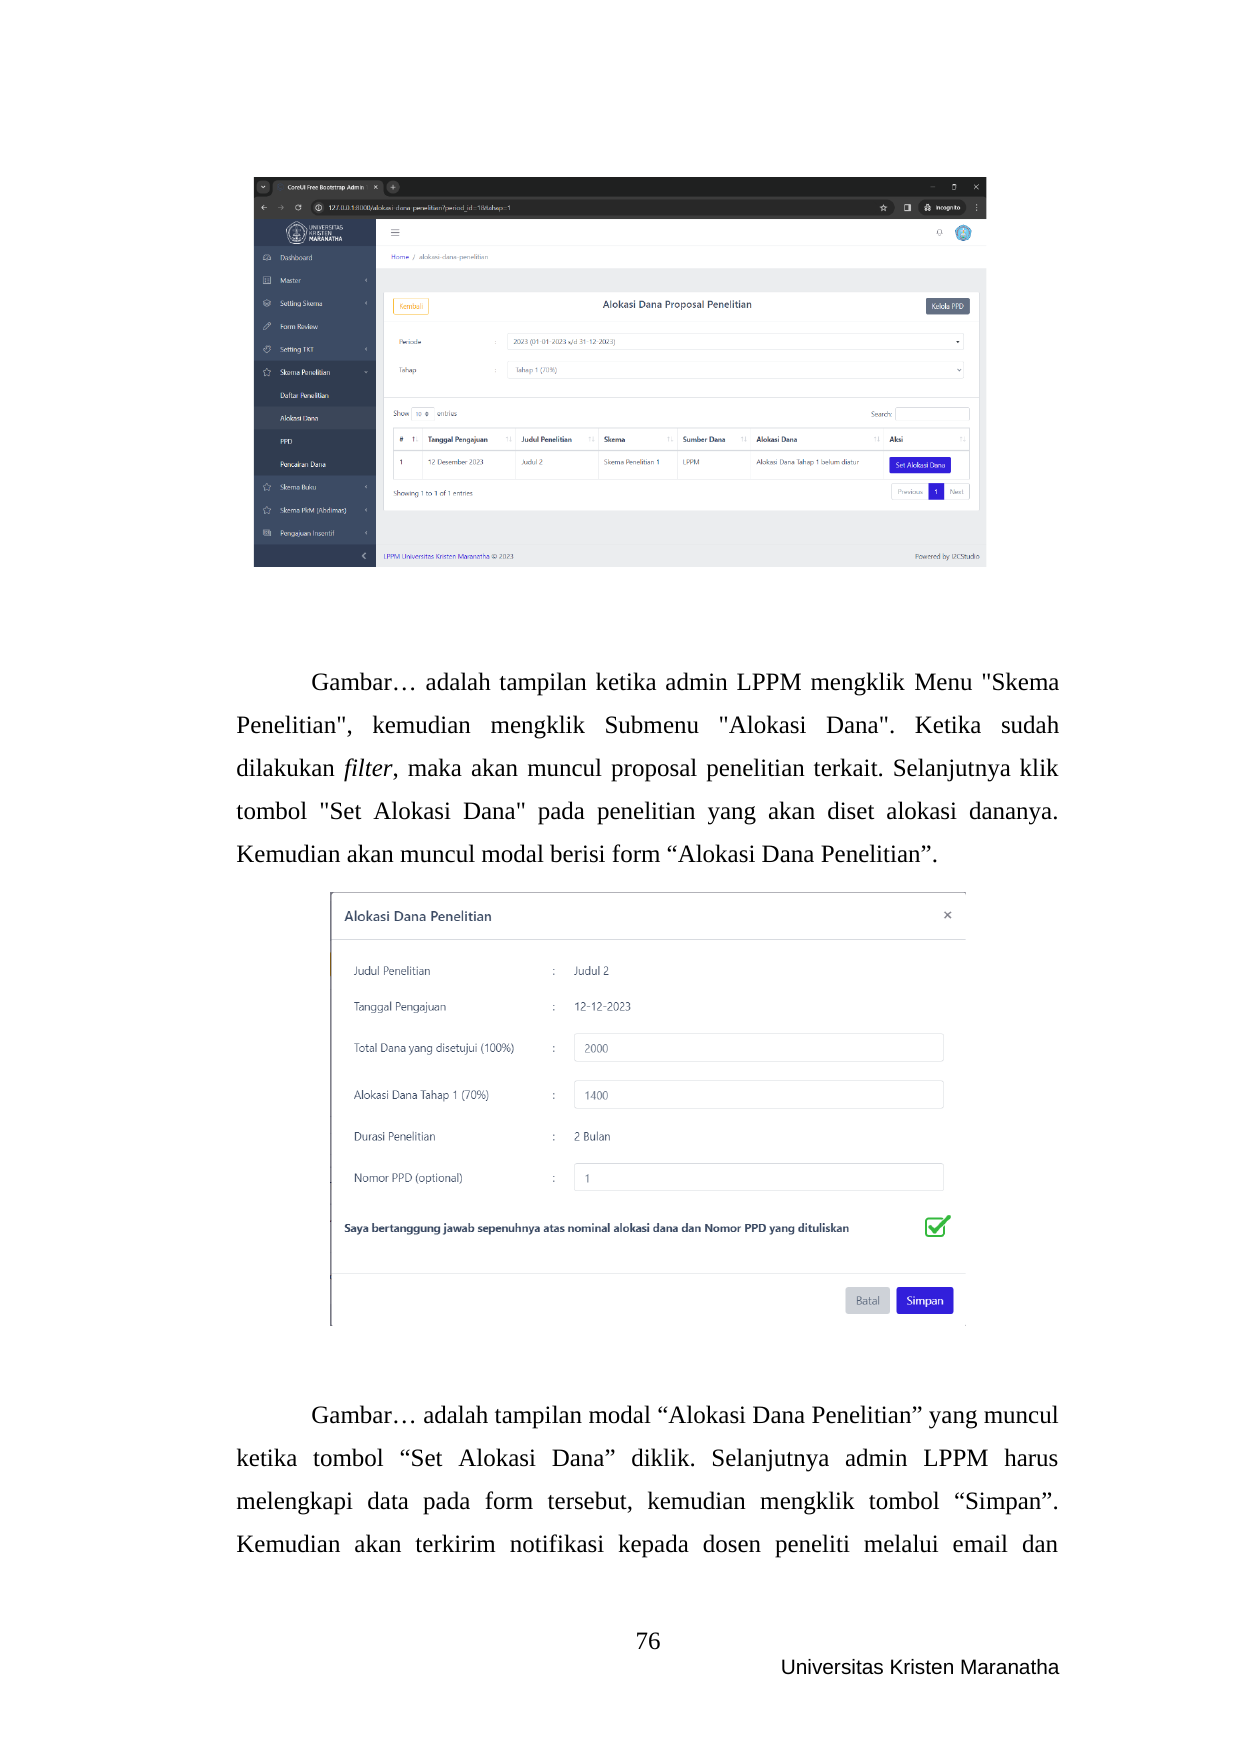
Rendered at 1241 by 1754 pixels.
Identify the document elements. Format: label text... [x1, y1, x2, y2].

picture [330, 892, 966, 1326]
picture [253, 177, 987, 567]
text Gambar… adalah tampilan ketika admin LPPM mengklik Menu "Skema Penelitian", kemudian mengklik Submenu "Alokasi Dana". Ketika sudah dilakukan filter, maka akan muncul proposal penelitian terkait. Selanjutnya klik tombol "Set Alokasi Dana" pada penelitian yang akan diset alokasi dananya. Kemudian akan muncul modal berisi form “Alokasi Dana Penelitian”. [236, 667, 1059, 868]
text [236, 1400, 1059, 1558]
